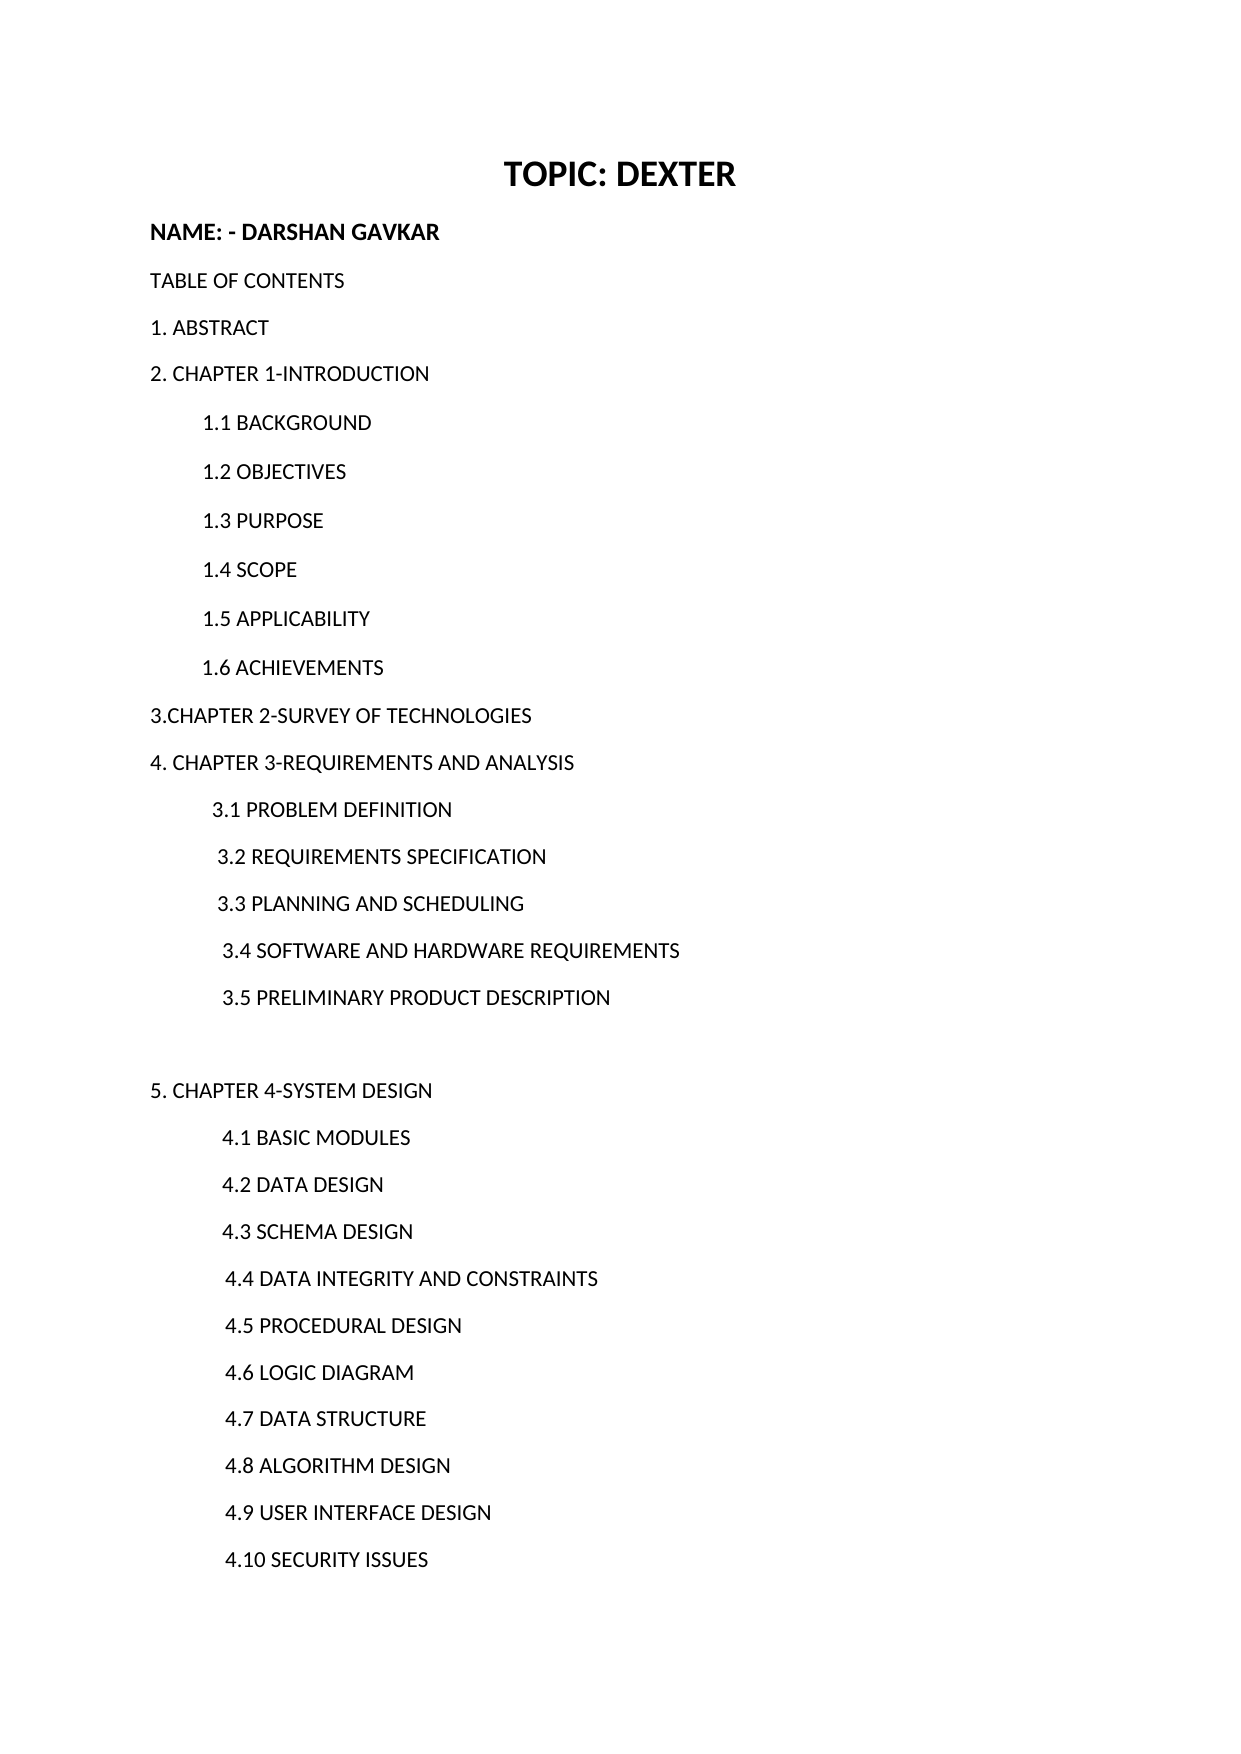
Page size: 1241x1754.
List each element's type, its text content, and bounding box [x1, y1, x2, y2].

text 3.1 PROBLEM DEFINITION [150, 795, 1090, 823]
text 4.3 SCHEMA DESIGN [150, 1217, 1090, 1245]
text 4. CHAPTER 3-REQUIREMENTS AND ANALYSIS [150, 748, 1090, 776]
text 1.2 OBJECTIVES [202, 457, 1090, 485]
text 3.4 SOFTWARE AND HARDWARE REQUIREMENTS [150, 936, 1090, 964]
text 4.10 SECURITY ISSUES [150, 1545, 1090, 1573]
text 1.4 SCOPE [202, 555, 1090, 583]
text TABLE OF CONTENTS [150, 266, 1090, 294]
text 2. CHAPTER 1-INTRODUCTION [150, 359, 1090, 387]
text 1.6 ACHIEVEMENTS [150, 653, 1090, 681]
text 1.1 BACKGROUND [202, 408, 1090, 436]
text 3.CHAPTER 2-SURVEY OF TECHNOLOGIES [150, 701, 1090, 729]
text 3.5 PRELIMINARY PRODUCT DESCRIPTION [150, 983, 1090, 1011]
text 1. ABSTRACT [150, 313, 1090, 341]
text 1.3 PURPOSE [202, 506, 1090, 534]
text NAME: - DARSHAN GAVKAR [150, 216, 1090, 247]
text 4.1 BASIC MODULES [150, 1123, 1090, 1151]
text 4.8 ALGORITHM DESIGN [150, 1451, 1090, 1479]
text 4.6 LOGIC DIAGRAM [150, 1358, 1090, 1386]
text 4.4 DATA INTEGRITY AND CONSTRAINTS [150, 1264, 1090, 1292]
text 4.9 USER INTERFACE DESIGN [150, 1498, 1090, 1526]
text 4.7 DATA STRUCTURE [150, 1404, 1090, 1433]
text 1.5 APPLICABILITY [202, 604, 1090, 632]
text 4.5 PROCEDURAL DESIGN [150, 1311, 1090, 1339]
text 3.2 REQUIREMENTS SPECIFICATION [150, 842, 1090, 870]
text TOPIC: DEXTER [150, 150, 1090, 196]
text 4.2 DATA DESIGN [150, 1170, 1090, 1198]
text 3.3 PLANNING AND SCHEDULING [150, 889, 1090, 917]
text 5. CHAPTER 4-SYSTEM DESIGN [150, 1076, 1090, 1104]
